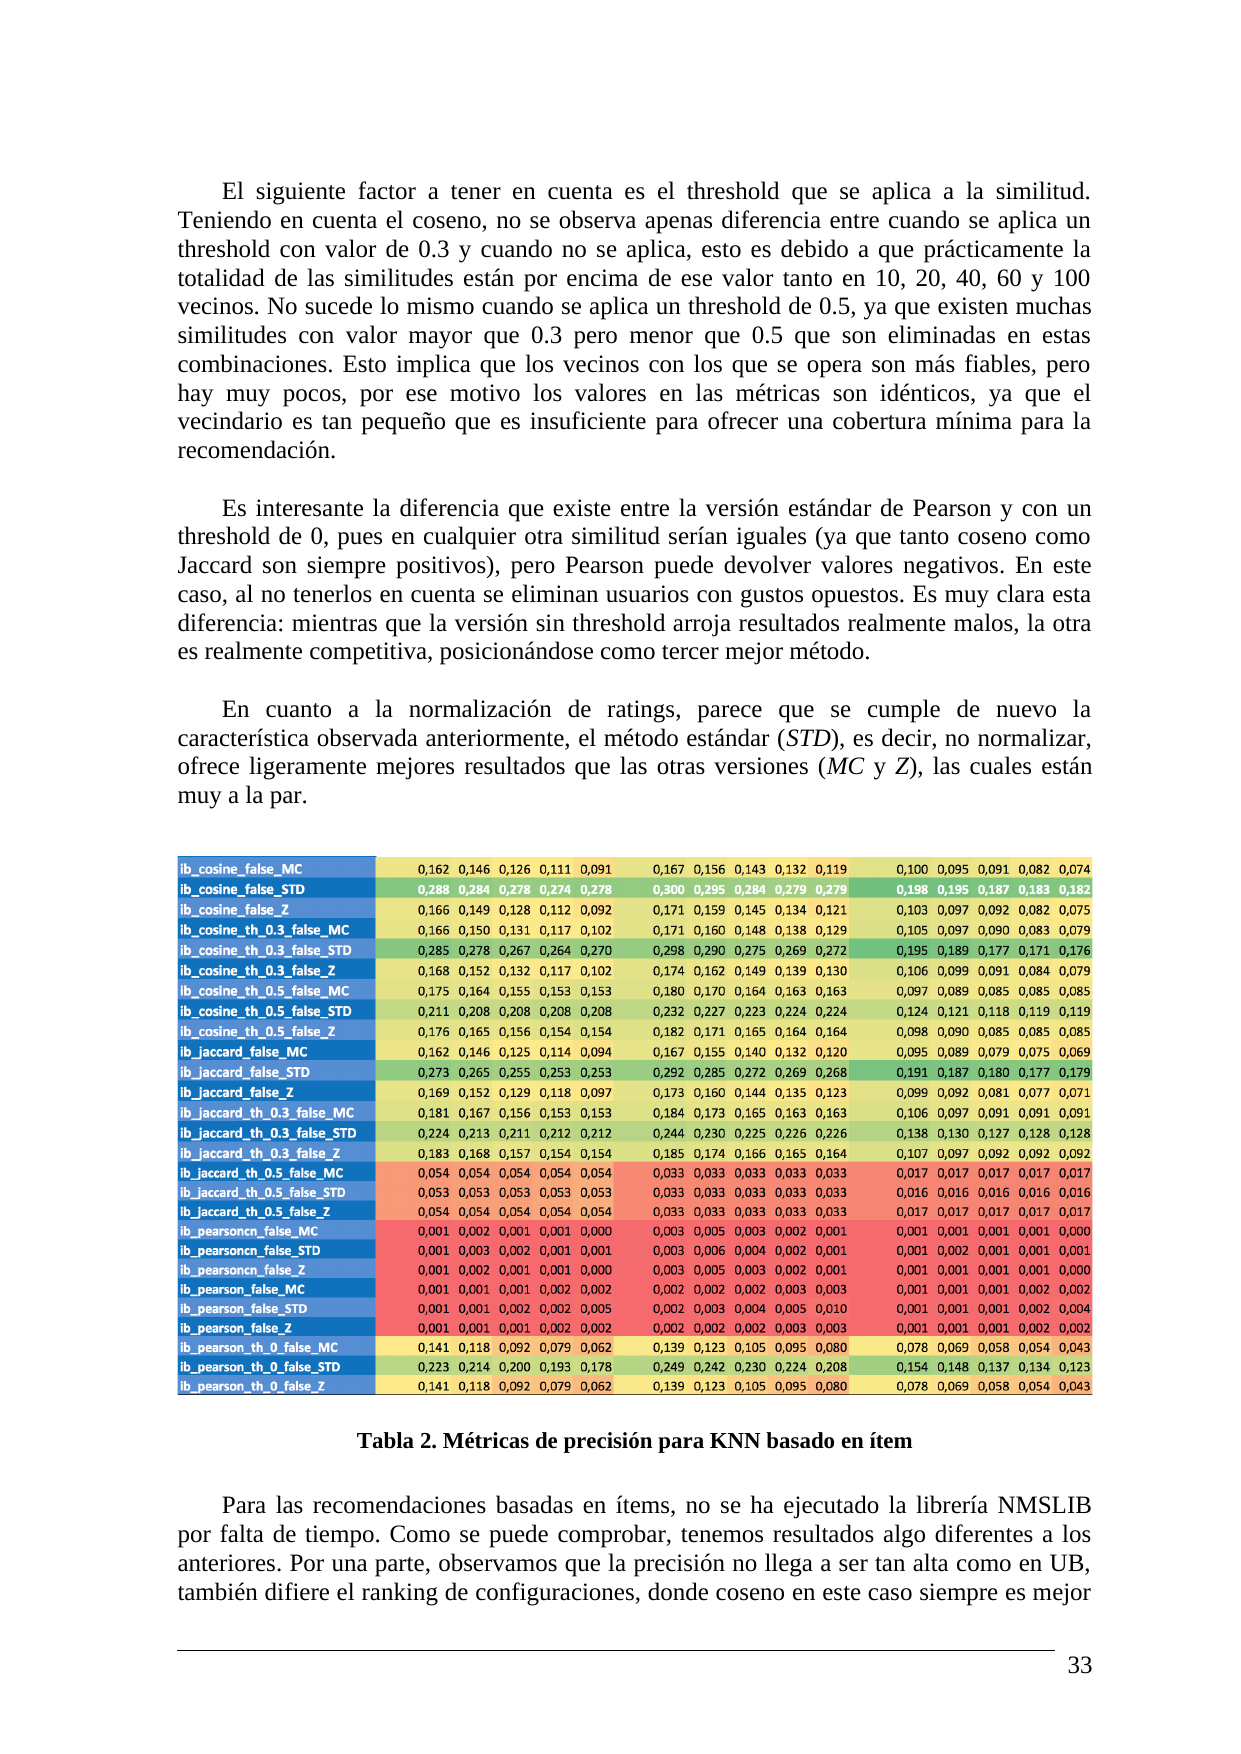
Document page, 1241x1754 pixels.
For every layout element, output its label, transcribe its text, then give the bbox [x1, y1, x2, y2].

text El siguiente factor a tener en cuenta es el threshold que se aplica a la similitud. Teniendo en cuenta el coseno, no se observa apenas diferencia entre cuando se aplica un threshold con valor de 0.3 y cuando no se aplica, esto es debido a que prácticamente la totalidad de las similitudes están por encima de ese valor tanto en 10, 20, 40, 60 y 100 vecinos. No sucede lo mismo cuando se aplica un threshold de 0.5, ya que existen muchas similitudes con valor mayor que 0.3 pero menor que 0.5 que son eliminadas en estas combinaciones. Esto implica que los vecinos con los que se opera son más fiables, pero hay muy pocos, por ese motivo los valores en las métricas son idénticos, ya que el vecindario es tan pequeño que es insuficiente para ofrecer una cobertura mínima para la recomendación. [177, 176, 1092, 464]
text En cuanto a la normalización de ratings, parece que se cumple de nuevo la característica observada anteriormente, el método estándar (STD), es decir, no normalizar, ofrece ligeramente mejores resultados que las otras versiones (MC y Z), las cuales están muy a la par. [177, 694, 1092, 809]
text Es interesante la diferencia que existe entre la versión estándar de Pearson y con un threshold de 0, pues en cualquier otra similitud serían iguales (ya que tanto coseno como Jaccard son siempre positivos), pero Pearson puede devolver valores negativos. En este caso, al no tenerlos en cuenta se eliminan usuarios con gustos opuestos. Es muy clara esta diferencia: mientras que la versión sin threshold arroja resultados realmente malos, la otra es realmente competitiva, posicionándose como tercer mejor método. [177, 493, 1092, 665]
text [177, 1491, 1092, 1606]
picture [177, 856, 1093, 1395]
